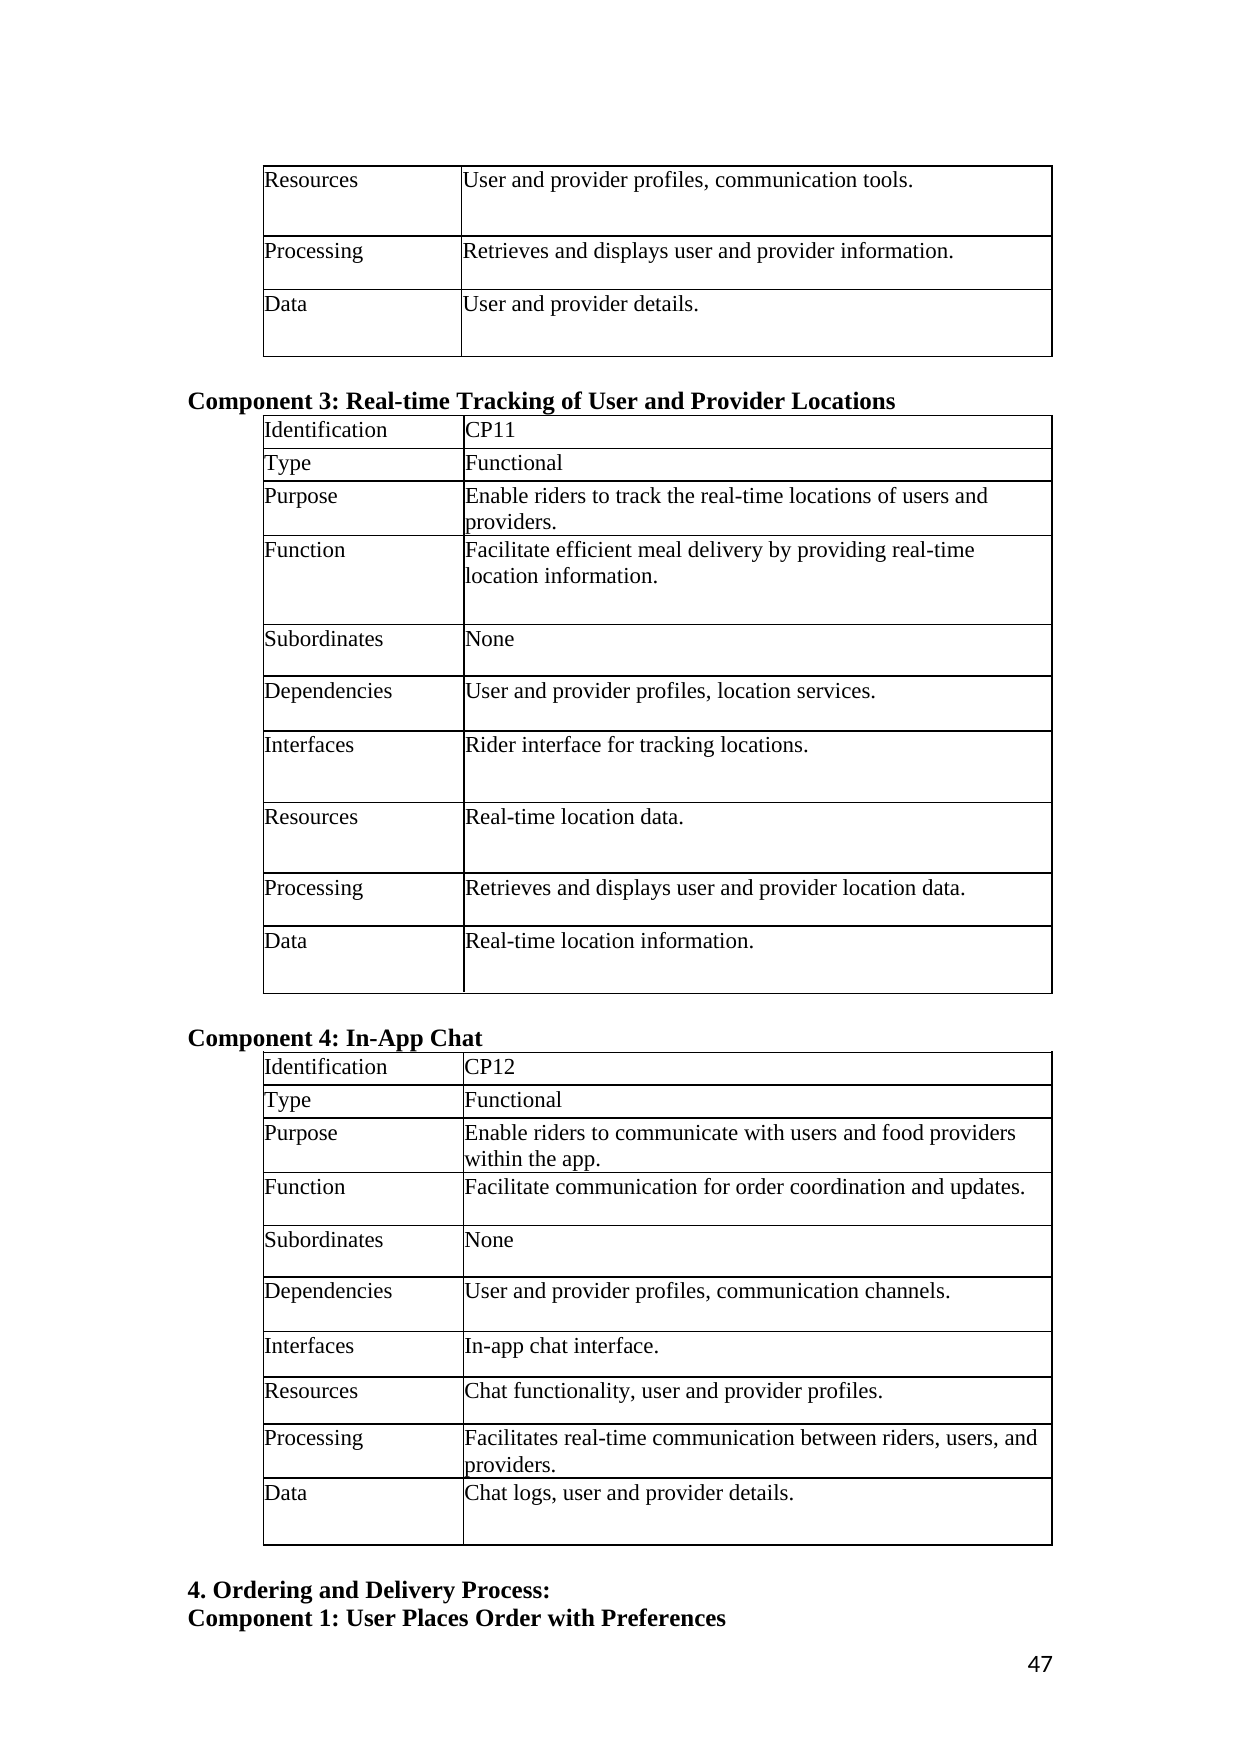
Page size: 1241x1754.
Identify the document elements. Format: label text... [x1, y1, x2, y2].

table_cell Type [264, 449, 463, 480]
table_cell Resources [264, 167, 461, 235]
table_cell Resources [264, 1378, 463, 1423]
table_cell Data [264, 290, 461, 356]
table_cell Real-time location information. [465, 927, 1051, 992]
table_cell Resources [264, 803, 463, 872]
table_cell Dependencies [264, 677, 463, 730]
table_cell Chat functionality, user and provider profiles. [464, 1378, 1051, 1423]
table_cell Enable riders to communicate with users and food providers within the app. [464, 1119, 1051, 1171]
text Component 4: In-App Chat [187, 1023, 1053, 1051]
table_cell None [464, 1226, 1051, 1276]
table_cell Processing [264, 874, 463, 925]
table_cell Facilitate efficient meal delivery by providing real-time location information. [465, 536, 1051, 624]
table_header CP12 [464, 1053, 1051, 1084]
table_cell Real-time location data. [465, 803, 1051, 872]
text 4. Ordering and Delivery Process: [187, 1575, 1053, 1603]
table_cell In-app chat interface. [464, 1332, 1051, 1376]
table_cell Facilitate communication for order coordination and updates. [464, 1173, 1051, 1224]
table_cell Processing [264, 237, 461, 288]
table_cell Enable riders to track the real-time locations of users and providers. [465, 482, 1051, 534]
table_cell Function [264, 1173, 463, 1224]
table_cell Purpose [264, 1119, 463, 1171]
table_cell Dependencies [264, 1278, 463, 1331]
table_cell Chat logs, user and provider details. [464, 1479, 1051, 1544]
table_cell None [465, 625, 1051, 675]
table_cell Function [264, 536, 463, 624]
table_cell User and provider details. [462, 290, 1051, 356]
table_cell User and provider profiles, location services. [465, 677, 1051, 730]
table_cell Subordinates [264, 1226, 463, 1276]
table_cell Data [264, 927, 463, 992]
table_cell Rider interface for tracking locations. [465, 732, 1051, 802]
text Component 3: Real-time Tracking of User and Provider Locations [187, 386, 1053, 415]
table_cell Processing [264, 1425, 463, 1477]
table_cell Purpose [264, 482, 463, 534]
table_header Identification [264, 1053, 463, 1084]
table_cell Subordinates [264, 625, 463, 675]
table_cell Facilitates real-time communication between riders, users, and providers. [464, 1425, 1051, 1477]
table_header Identification [264, 416, 463, 447]
table_cell Interfaces [264, 732, 463, 802]
table_cell Functional [465, 449, 1051, 480]
table_cell User and provider profiles, communication tools. [462, 167, 1051, 235]
table_cell Functional [464, 1086, 1051, 1117]
table_cell User and provider profiles, communication channels. [464, 1278, 1051, 1331]
table_cell Retrieves and displays user and provider information. [462, 237, 1051, 288]
table_cell Retrieves and displays user and provider location data. [465, 874, 1051, 925]
text Component 1: User Places Order with Preferences [187, 1603, 1053, 1632]
table_cell Type [264, 1086, 463, 1117]
table_header CP11 [465, 416, 1051, 447]
table_cell Interfaces [264, 1332, 463, 1376]
table_cell Data [264, 1479, 463, 1544]
